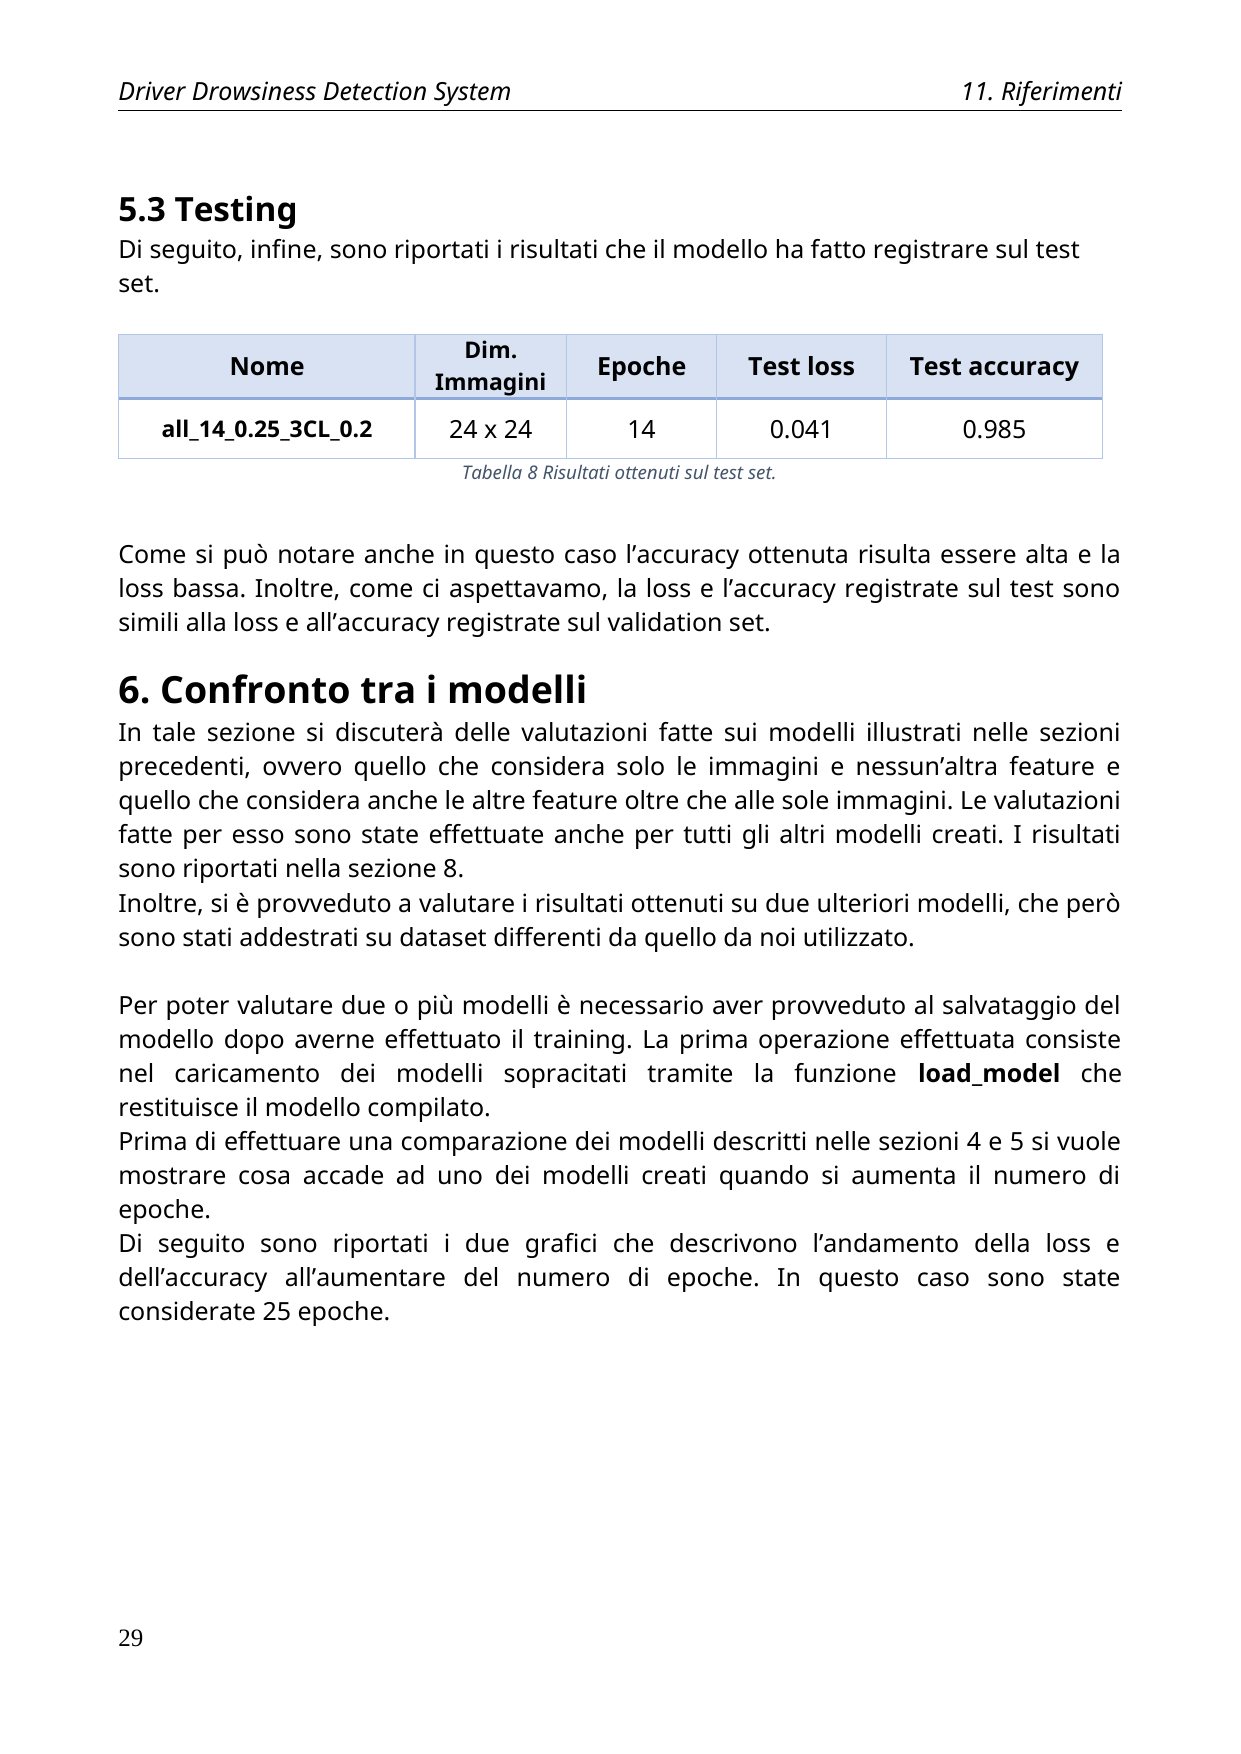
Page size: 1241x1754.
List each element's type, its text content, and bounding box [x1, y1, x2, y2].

table_cell 0.041 [717, 400, 886, 458]
text Tabella 8 Risultati ottenuti sul test set. [118, 459, 1122, 484]
table_header Test accuracy [887, 335, 1102, 397]
table_cell all_14_0.25_3CL_0.2 [119, 400, 414, 458]
subtitle 6. Confronto tra i modelli [118, 664, 1122, 715]
text Per poter valutare due o più modelli è necessario aver provveduto al salvataggio del modello dopo averne effettuato il training. La prima operazione effettuata consiste nel caricamento dei modelli sopracitati tramite la funzione load_model che restituisce il modello compilato. [118, 987, 1122, 1124]
text Inoltre, si è provveduto a valutare i risultati ottenuti su due ulteriori modelli, che però sono stati addestrati su dataset differenti da quello da noi utilizzato. [118, 885, 1122, 953]
text Prima di effettuare una comparazione dei modelli descritti nelle sezioni 4 e 5 si vuole mostrare cosa accade ad uno dei modelli creati quando si aumenta il numero di epoche. [118, 1124, 1122, 1226]
text Come si può notare anche in questo caso l’accuracy ottenuta risulta essere alta e la loss bassa. Inoltre, come ci aspettavamo, la loss e l’accuracy registrate sul test sono simili alla loss e all’accuracy registrate sul validation set. [118, 537, 1122, 639]
text In tale sezione si discuterà delle valutazioni fatte sui modelli illustrati nelle sezioni precedenti, ovvero quello che considera solo le immagini e nessun’altra feature e quello che considera anche le altre feature oltre che alle sole immagini. Le valutazioni fatte per esso sono state effettuate anche per tutti gli altri modelli creati. I risultati sono riportati nella sezione 8. [118, 715, 1122, 885]
table_cell 24 x 24 [416, 400, 566, 458]
table_header Epoche [567, 335, 716, 397]
table_cell 14 [567, 400, 716, 458]
table_header Dim. Immagini [416, 335, 566, 397]
text Di seguito sono riportati i due grafici che descrivono l’andamento della loss e dell’accuracy all’aumentare del numero di epoche. In questo caso sono state considerate 25 epoche. [118, 1226, 1122, 1328]
subtitle 5.3 Testing [118, 186, 1122, 231]
table_header Nome [119, 335, 414, 397]
table_cell 0.985 [887, 400, 1102, 458]
text Di seguito, infine, sono riportati i risultati che il modello ha fatto registrare sul test set. [118, 231, 1122, 299]
table_header Test loss [717, 335, 886, 397]
